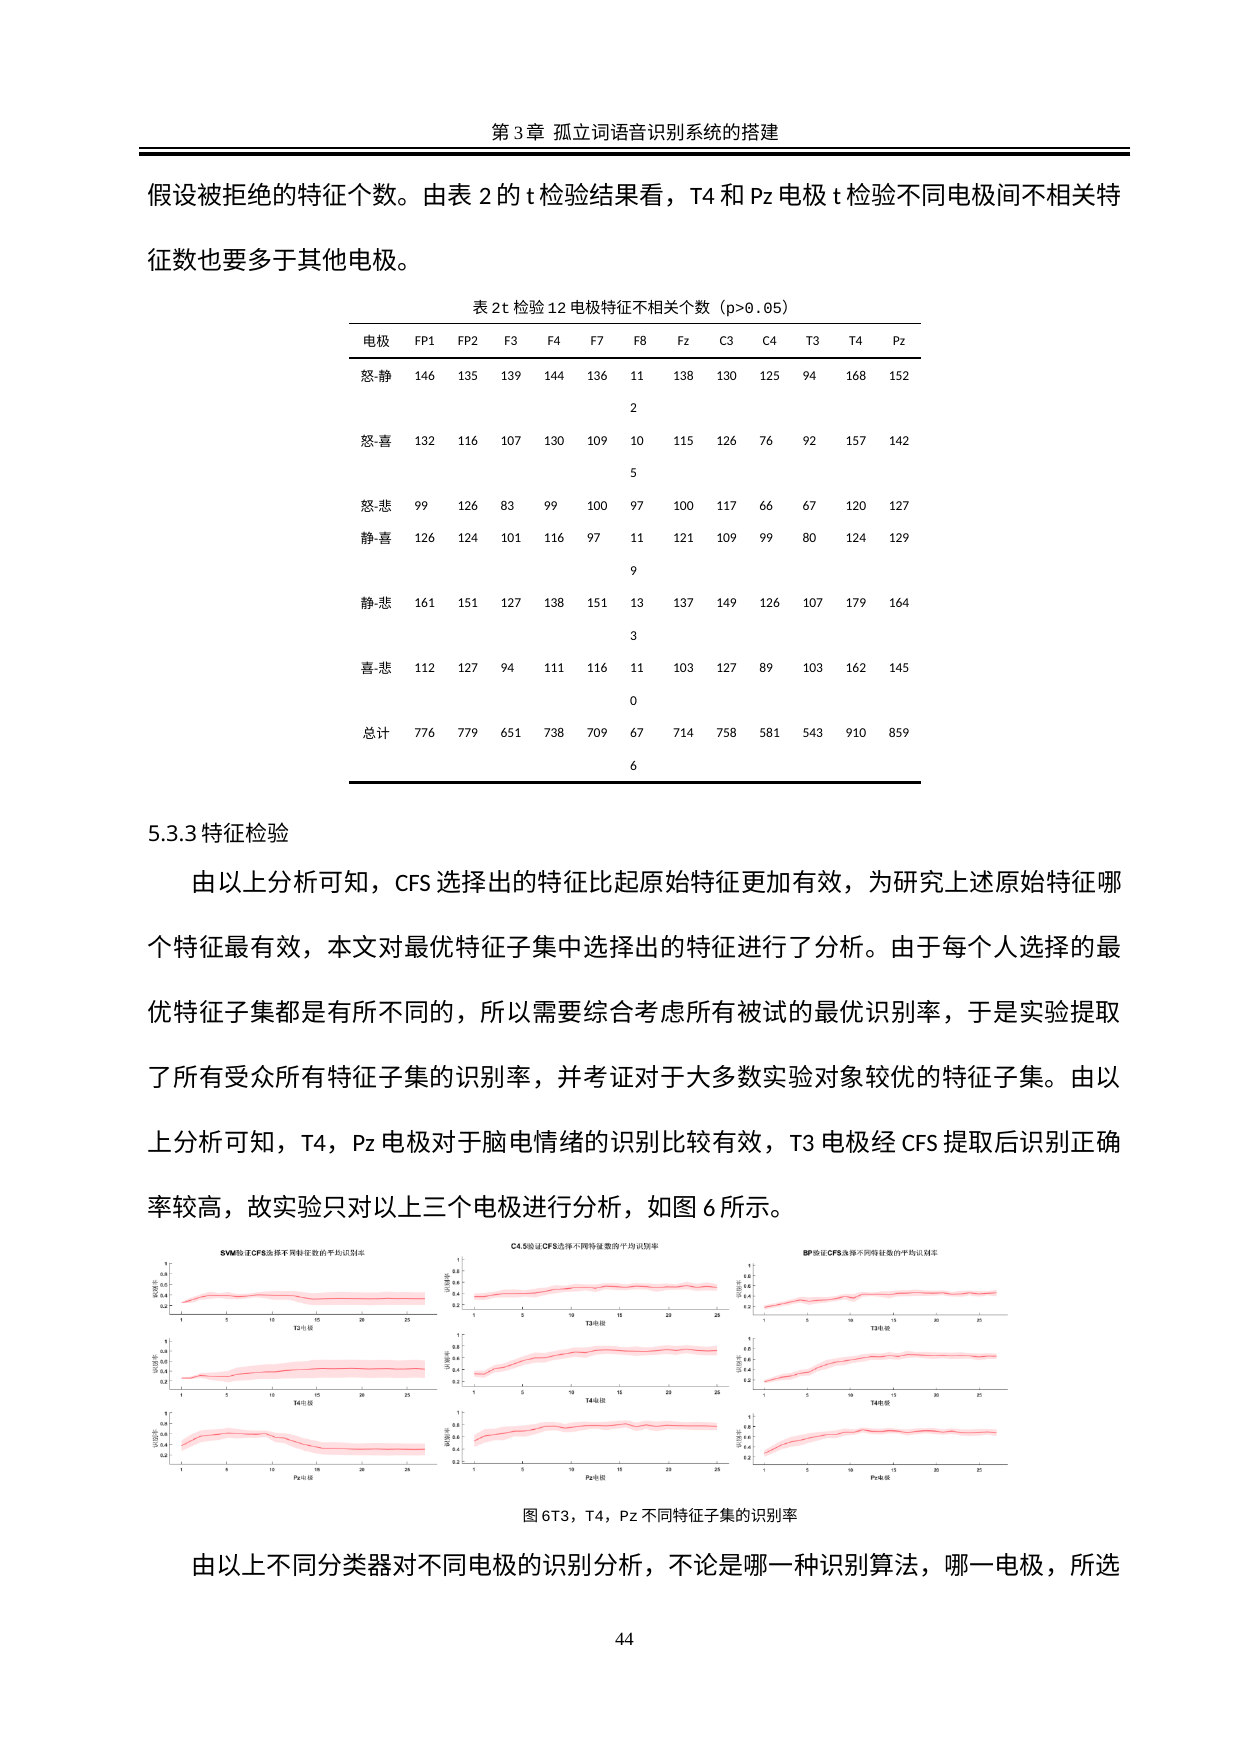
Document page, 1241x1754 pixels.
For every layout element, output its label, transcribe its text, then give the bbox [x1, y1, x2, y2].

table_cell 124 [834, 521, 877, 586]
table_header T3 [791, 324, 834, 357]
table_cell 776 [403, 716, 446, 781]
table_cell 116 [446, 424, 489, 489]
table_cell 138 [532, 586, 575, 651]
table_cell 103 [662, 651, 705, 716]
table_cell 859 [877, 716, 921, 781]
table_cell 97 [575, 521, 618, 586]
table_cell 126 [705, 424, 748, 489]
table_cell 105 [619, 424, 662, 489]
table_cell 144 [532, 359, 575, 424]
table_header T4 [834, 324, 877, 357]
table_cell 100 [662, 489, 705, 521]
table_cell 总计 [349, 716, 403, 781]
table_cell 83 [489, 489, 532, 521]
text 图6T3，T4，Pz不同特征子集的识别率 [148, 1498, 1122, 1531]
table_cell 676 [619, 716, 662, 781]
table_cell 137 [662, 586, 705, 651]
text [148, 161, 1122, 291]
table_cell 129 [877, 521, 921, 586]
table_header FP1 [403, 324, 446, 357]
table_cell 162 [834, 651, 877, 716]
table_cell 112 [619, 359, 662, 424]
table_cell 149 [705, 586, 748, 651]
table_cell 静-悲 [349, 586, 403, 651]
text 由以上分析可知，CFS选择出的特征比起原始特征更加有效，为研究上述原始特征哪个特征最有效，本文对最优特征子集中选择出的特征进行了分析。由于每个人选择的最优特征子集都是有所不同的，所以需要综合考虑所有被试的最优识别率，于是实验提取了所有受众所有特征子集的识别率，并考证对于大多数实验对象较优的特征子集。由以上分析可知，T4，Pz电极对于脑电情绪的识别比较有效，T3电极经CFS提取后识别正确率较高，故实验只对以上三个电极进行分析，如图6所示。 [148, 848, 1122, 1238]
table_cell 97 [619, 489, 662, 521]
table_cell 758 [705, 716, 748, 781]
table_cell 779 [446, 716, 489, 781]
table_cell 100 [575, 489, 618, 521]
table_header F3 [489, 324, 532, 357]
table_cell 126 [748, 586, 791, 651]
table_header F8 [619, 324, 662, 357]
table_cell 714 [662, 716, 705, 781]
text 5.3.3特征检验 [148, 816, 1122, 848]
table_cell 121 [662, 521, 705, 586]
table_header F7 [575, 324, 618, 357]
table_cell 94 [791, 359, 834, 424]
table_cell 117 [705, 489, 748, 521]
table_cell 115 [662, 424, 705, 489]
table_cell 136 [575, 359, 618, 424]
table_cell 151 [575, 586, 618, 651]
table_cell 151 [446, 586, 489, 651]
table_cell 139 [489, 359, 532, 424]
table_cell 124 [446, 521, 489, 586]
table_cell 67 [791, 489, 834, 521]
table_cell 127 [446, 651, 489, 716]
table_cell 126 [403, 521, 446, 586]
table_cell 146 [403, 359, 446, 424]
table_cell 130 [532, 424, 575, 489]
table_header Fz [662, 324, 705, 357]
table_cell 107 [489, 424, 532, 489]
table_cell 910 [834, 716, 877, 781]
table_cell 76 [748, 424, 791, 489]
table_cell 怒-静 [349, 359, 403, 424]
table_cell 66 [748, 489, 791, 521]
table_header C4 [748, 324, 791, 357]
table_cell 110 [619, 651, 662, 716]
table_cell 怒-喜 [349, 424, 403, 489]
table_header C3 [705, 324, 748, 357]
table_cell 126 [446, 489, 489, 521]
table_cell 92 [791, 424, 834, 489]
table_cell 127 [877, 489, 921, 521]
table_cell 145 [877, 651, 921, 716]
table_cell 109 [705, 521, 748, 586]
table_cell 543 [791, 716, 834, 781]
table_cell 89 [748, 651, 791, 716]
table_header FP2 [446, 324, 489, 357]
table_cell 112 [403, 651, 446, 716]
table_cell 99 [403, 489, 446, 521]
table_cell 130 [705, 359, 748, 424]
table_cell 116 [532, 521, 575, 586]
table_cell 142 [877, 424, 921, 489]
table_cell 738 [532, 716, 575, 781]
table_cell 120 [834, 489, 877, 521]
table_cell 101 [489, 521, 532, 586]
table_cell 164 [877, 586, 921, 651]
table_cell 161 [403, 586, 446, 651]
table_cell 127 [489, 586, 532, 651]
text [148, 1531, 1122, 1596]
table_cell 179 [834, 586, 877, 651]
table_cell 168 [834, 359, 877, 424]
table_cell 103 [791, 651, 834, 716]
table_cell 581 [748, 716, 791, 781]
table_cell 喜-悲 [349, 651, 403, 716]
table_cell 127 [705, 651, 748, 716]
table_cell 怒-悲 [349, 489, 403, 521]
table_cell 静-喜 [349, 521, 403, 586]
table_cell 119 [619, 521, 662, 586]
table_cell 125 [748, 359, 791, 424]
table_cell 99 [532, 489, 575, 521]
table_cell 152 [877, 359, 921, 424]
table_cell 133 [619, 586, 662, 651]
table_cell 157 [834, 424, 877, 489]
table_cell 116 [575, 651, 618, 716]
picture [147, 1238, 1010, 1484]
table_cell 135 [446, 359, 489, 424]
table_cell 107 [791, 586, 834, 651]
table_cell 99 [748, 521, 791, 586]
table_header F4 [532, 324, 575, 357]
table_header Pz [877, 324, 921, 357]
table_cell 709 [575, 716, 618, 781]
text 表2t检验12电极特征不相关个数（p>0.05） [148, 291, 1122, 323]
table_cell 651 [489, 716, 532, 781]
table_cell 138 [662, 359, 705, 424]
table_cell 111 [532, 651, 575, 716]
table_cell 80 [791, 521, 834, 586]
table_cell 132 [403, 424, 446, 489]
table_cell 94 [489, 651, 532, 716]
table_header 电极 [349, 324, 403, 357]
table_cell 109 [575, 424, 618, 489]
